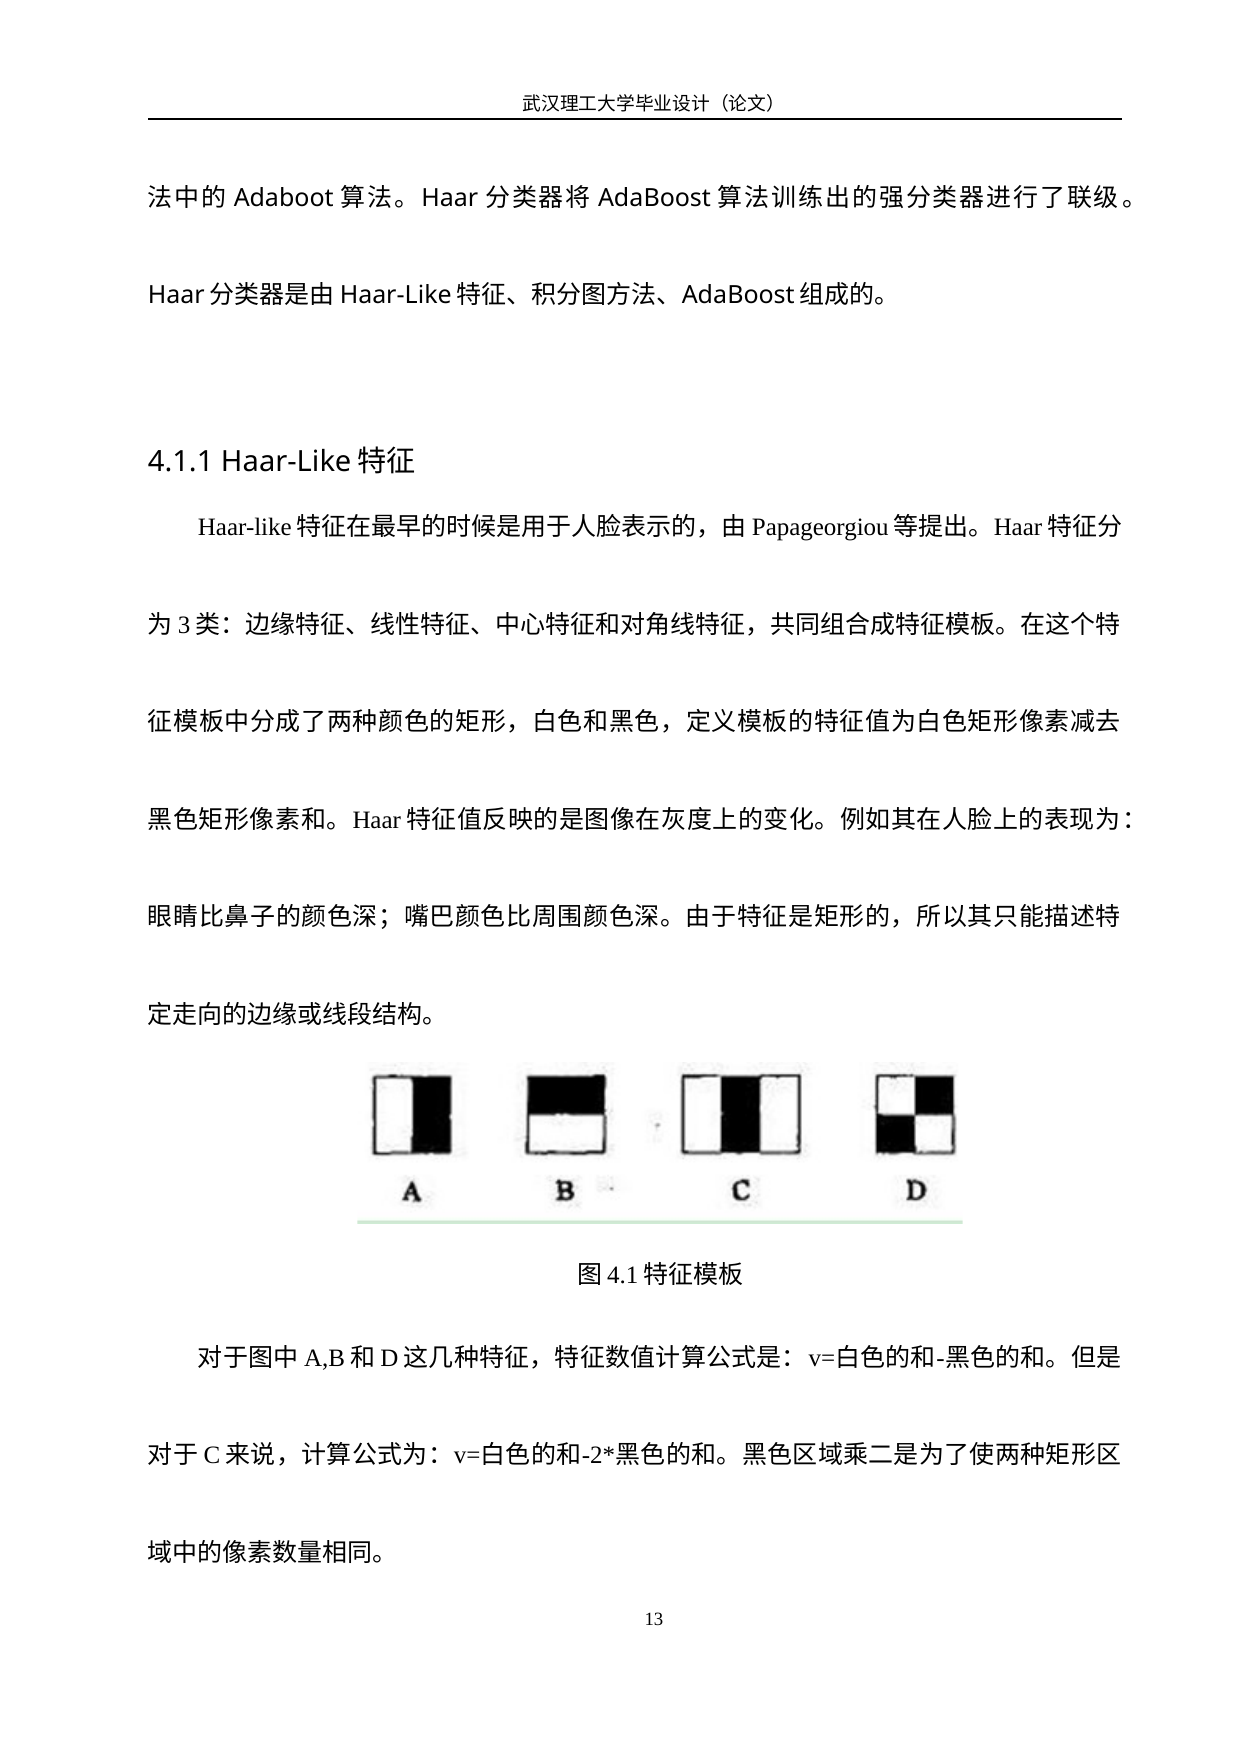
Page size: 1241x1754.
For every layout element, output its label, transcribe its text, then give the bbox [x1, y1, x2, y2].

picture [357, 1062, 963, 1224]
text 对于图中A,B和D这几种特征，特征数值计算公式是：v=白色的和-黑色的和。但是对于C来说，计算公式为：v=白色的和-2*黑色的和。黑色区域乘二是为了使两种矩形区域中的像素数量相同。 [148, 1323, 1122, 1583]
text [148, 163, 1122, 325]
subtitle 4.1.1 Haar-Like特征 [148, 426, 1122, 491]
text Haar-like特征在最早的时候是用于人脸表示的，由Papageorgiou等提出。Haar特征分为3类：边缘特征、线性特征、中心特征和对角线特征，共同组合成特征模板。在这个特征模板中分成了两种颜色的矩形，白色和黑色，定义模板的特征值为白色矩形像素减去黑色矩形像素和。Haar特征值反映的是图像在灰度上的变化。例如其在人脸上的表现为：眼睛比鼻子的颜色深；嘴巴颜色比周围颜色深。由于特征是矩形的，所以其只能描述特定走向的边缘或线段结构。 [148, 492, 1122, 1045]
text 图4.1特征模板 [148, 1240, 1122, 1305]
